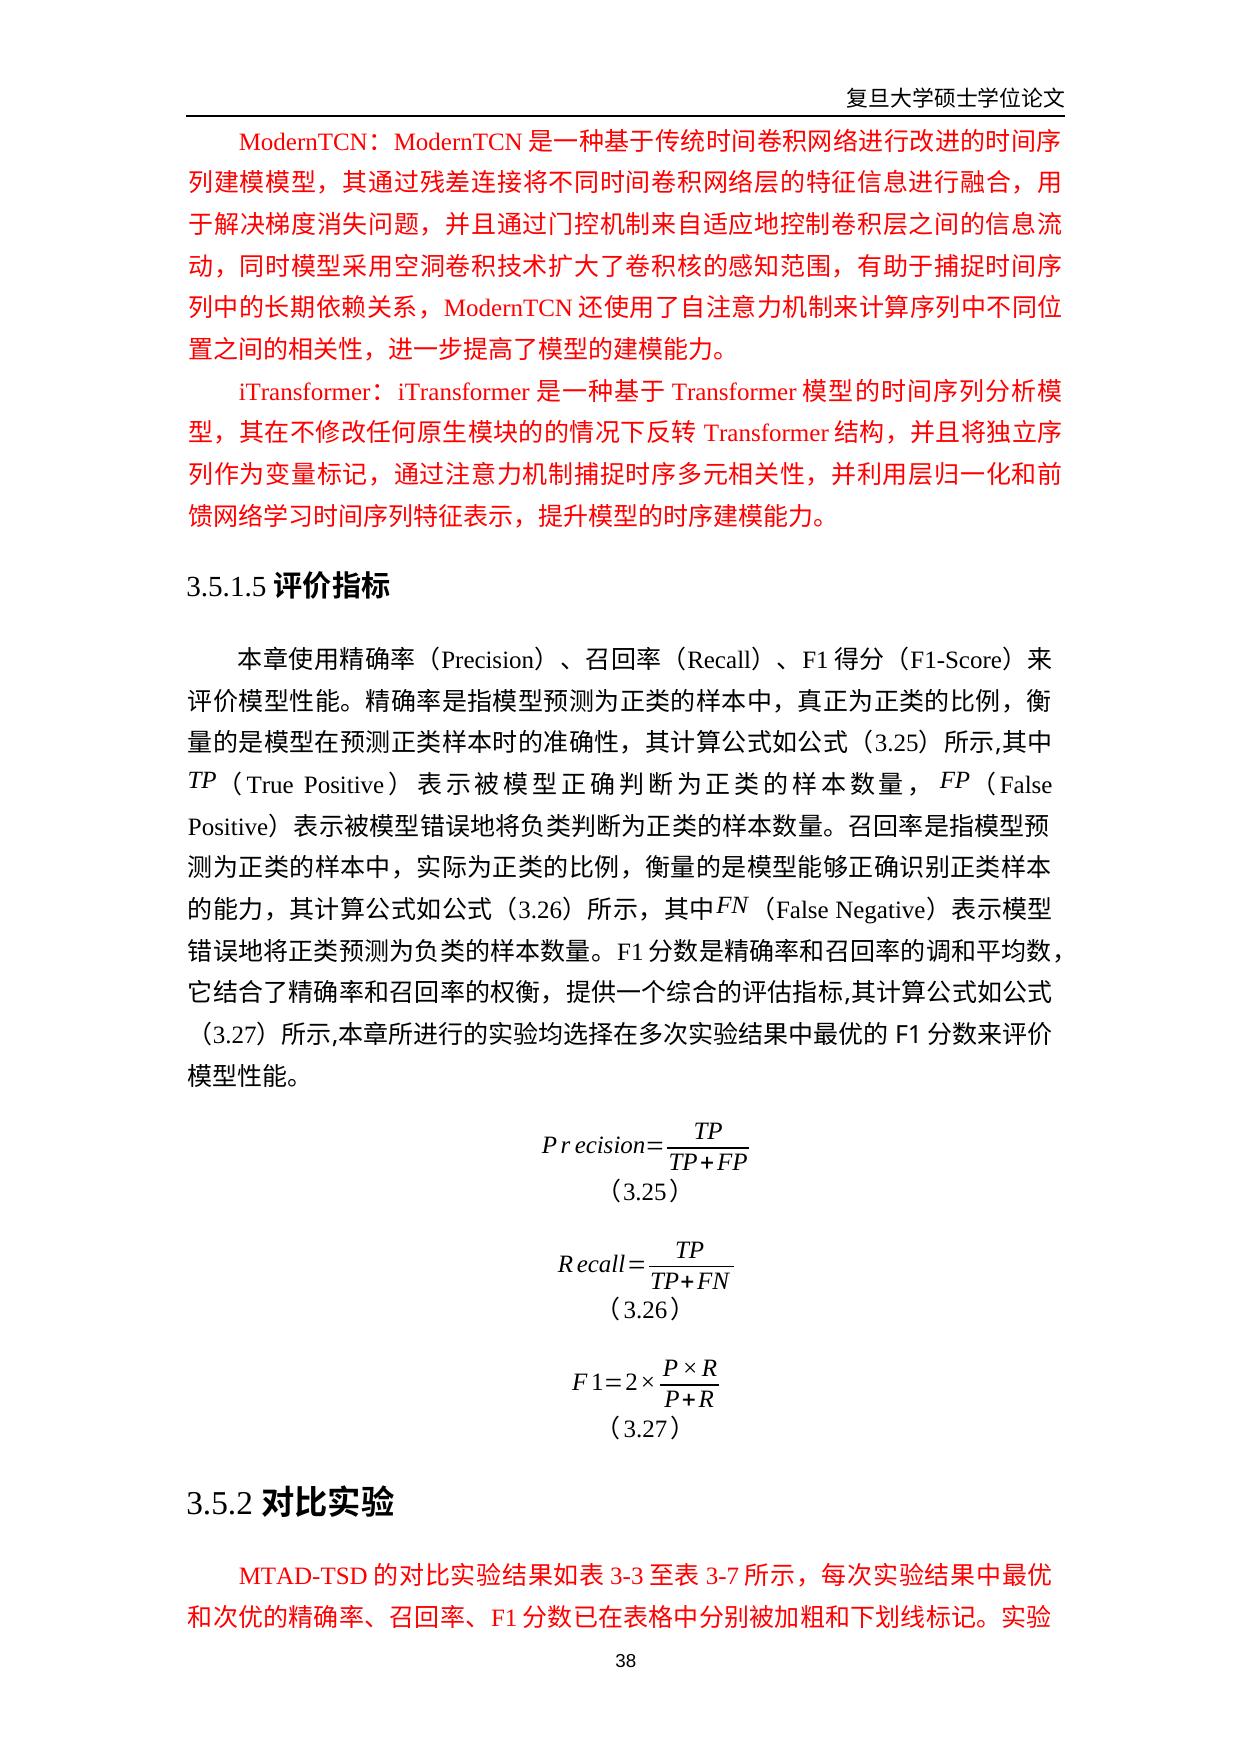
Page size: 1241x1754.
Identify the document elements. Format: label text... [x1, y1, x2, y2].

text ModernTCN：ModernTCN是一种基于传统时间卷积网络进行改进的时间序列建模模型，其通过残差连接将不同时间卷积网络层的特征信息进行融合，用于解决梯度消失问题，并且通过门控机制来自适应地控制卷积层之间的信息流动，同时模型采用空洞卷积技术扩大了卷积核的感知范围，有助于捕捉时间序列中的长期依赖关系，ModernTCN还使用了自注意力机制来计算序列中不同位置之间的相关性，进一步提高了模型的建模能力。 [188, 117, 1063, 367]
text iTransformer：iTransformer是一种基于Transformer模型的时间序列分析模型，其在不修改任何原生模块的的情况下反转Transformer结构，并且将独立序列作为变量标记，通过注意力机制捕捉时序多元相关性，并利用层归一化和前馈网络学习时间序列特征表示，提升模型的时序建模能力。 [188, 367, 1063, 533]
text 本章使用精确率（Precision）、召回率（Recall）、F1得分（F1-Score）来评价模型性能。精确率是指模型预测为正类的样本中，真正为正类的比例，衡量的是模型在预测正类样本时的准确性，其计算公式如公式（3.25）所示,其中（True Positive）表示被模型正确判断为正类的样本数量，（False Positive）表示被模型错误地将负类判断为正类的样本数量。召回率是指模型预测为正类的样本中，实际为正类的比例，衡量的是模型能够正确识别正类样本的能力，其计算公式如公式（3.26）所示，其中（False Negative）表示模型错误地将正类预测为负类的样本数量。F1分数是精确率和召回率的调和平均数，它结合了精确率和召回率的权衡，提供一个综合的评估指标,其计算公式如公式（3.27）所示,本章所进行的实验均选择在多次实验结果中最优的F1分数来评价模型性能。 [188, 635, 1053, 1093]
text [188, 1551, 1053, 1634]
subtitle 评价指标 [186, 562, 1065, 605]
subtitle 对比实验 [186, 1476, 1065, 1524]
